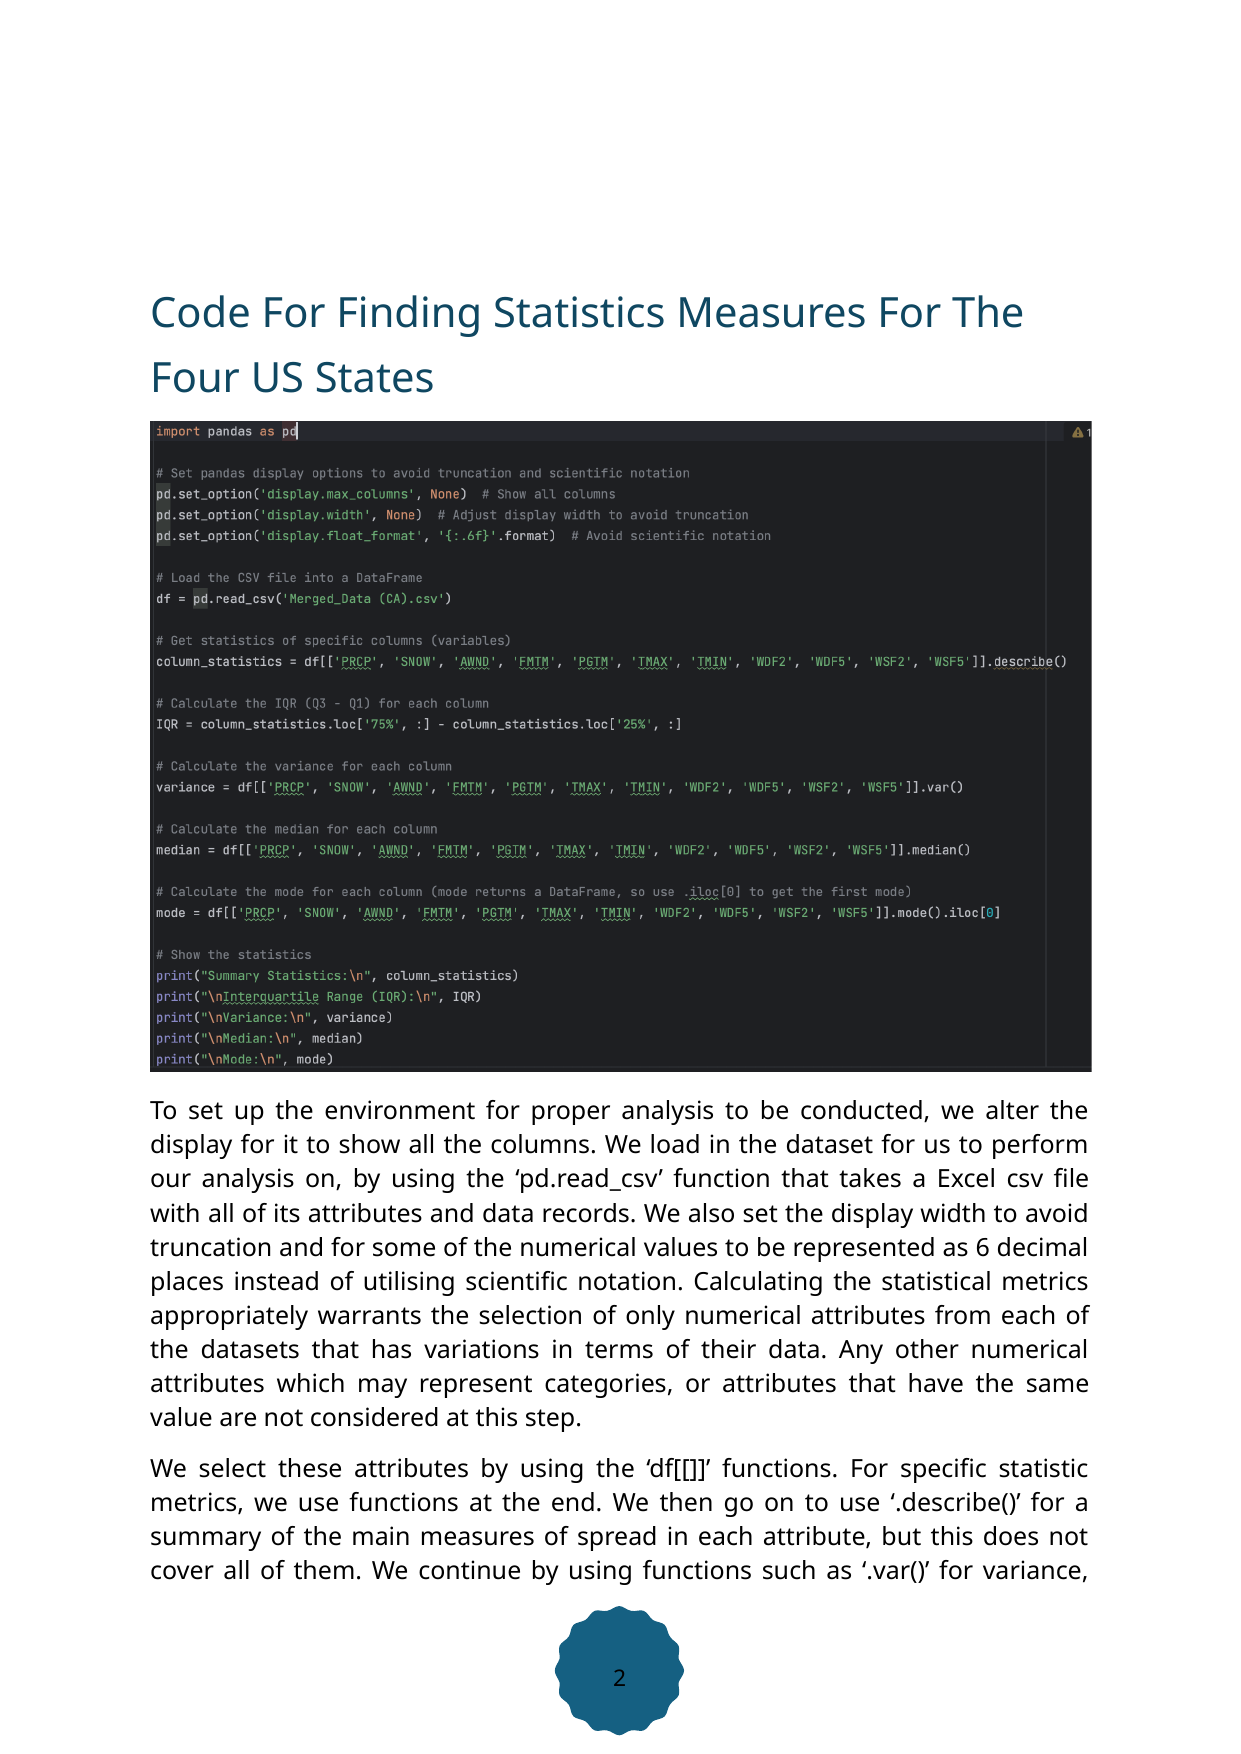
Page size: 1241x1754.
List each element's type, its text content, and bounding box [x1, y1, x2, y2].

text To set up the environment for proper analysis to be conducted, we alter the display for it to show all the columns. We load in the dataset for us to perform our analysis on, by using the ‘pd.read_csv’ function that takes a Excel csv file with all of its attributes and data records. We also set the display width to avoid truncation and for some of the numerical values to be represented as 6 decimal places instead of utilising scientific notation. Calculating the statistical metrics appropriately warrants the selection of only numerical attributes from each of the datasets that has variations in terms of their data. Any other numerical attributes which may represent categories, or attributes that have the same value are not considered at this step. [150, 1093, 1090, 1434]
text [150, 1450, 1090, 1587]
picture [150, 421, 1092, 1072]
subtitle Code For Finding Statistics Measures For The Four US States [150, 282, 1090, 404]
